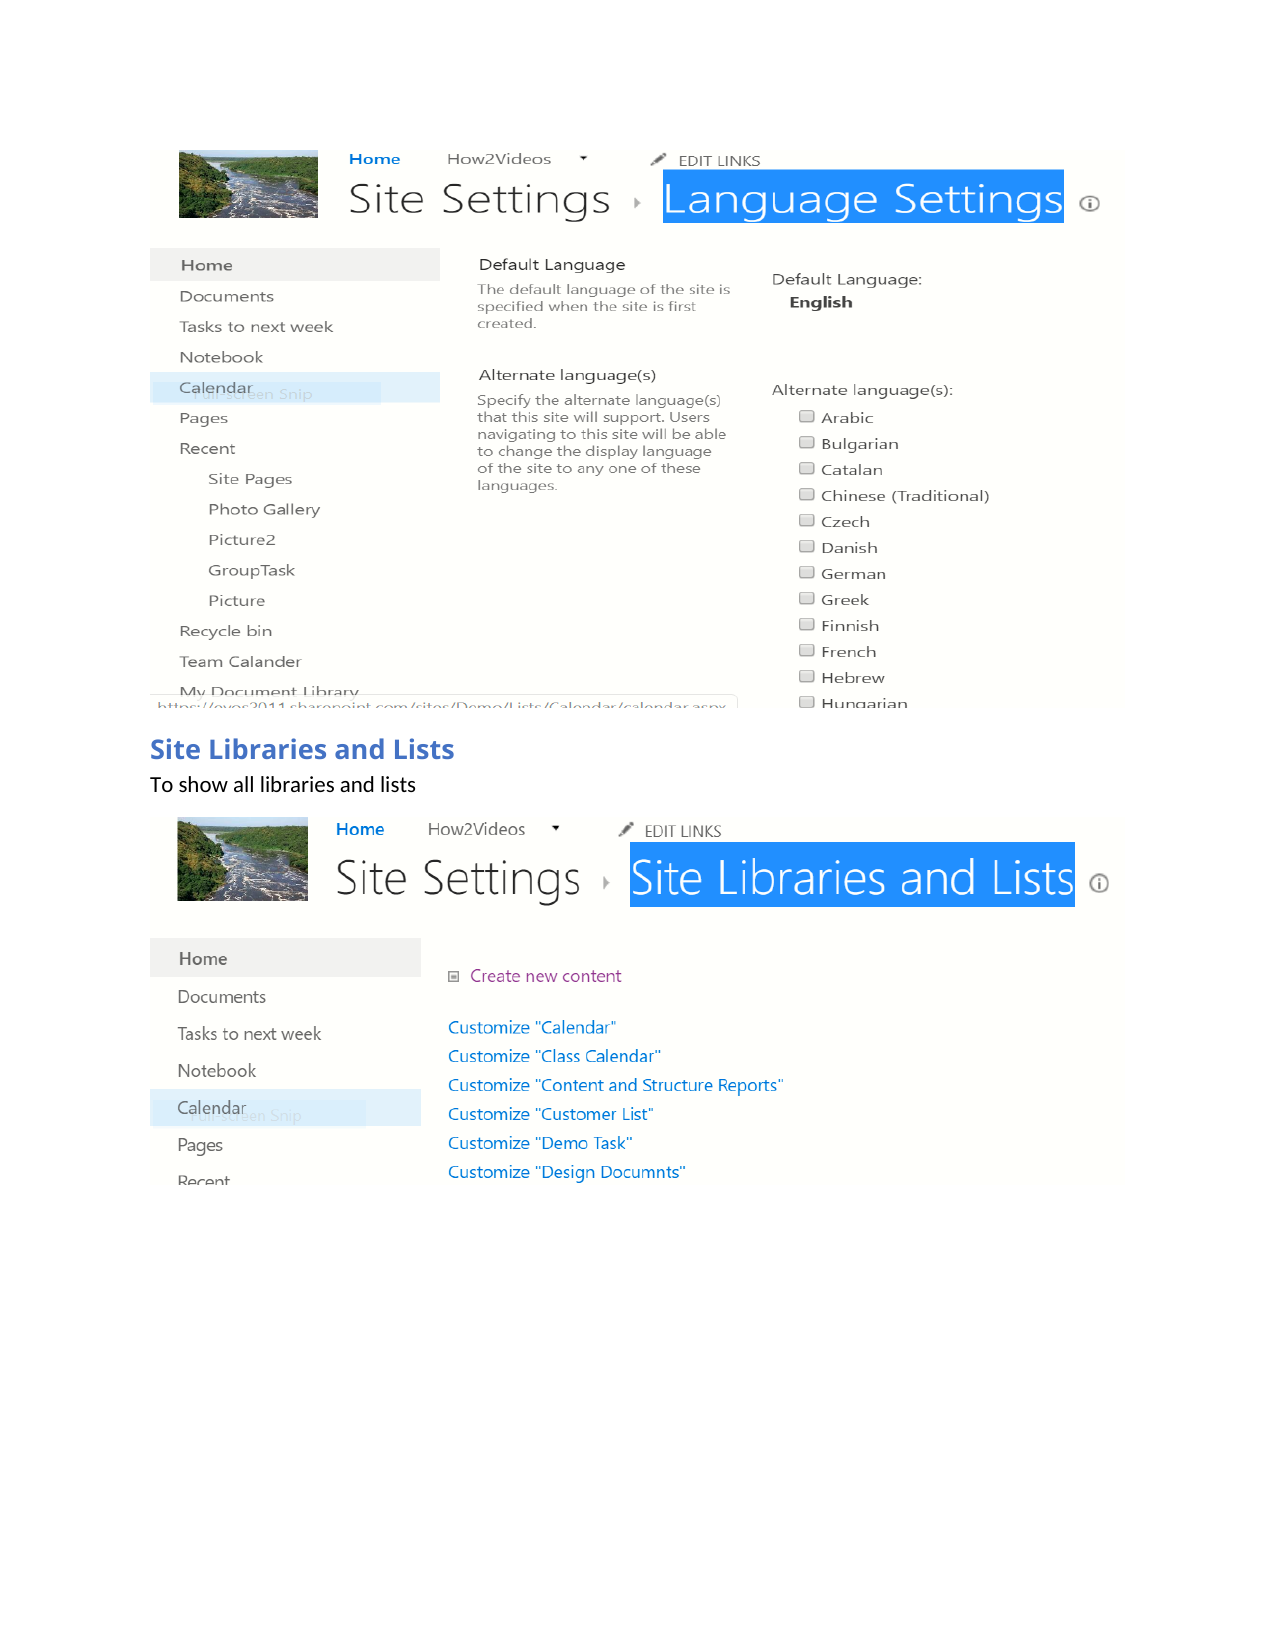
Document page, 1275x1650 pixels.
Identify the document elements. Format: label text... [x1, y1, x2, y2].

picture [150, 150, 1125, 708]
text To show all libraries and lists [150, 770, 1125, 798]
subtitle Site Libraries and Lists [150, 730, 1125, 767]
picture [150, 817, 1125, 1185]
